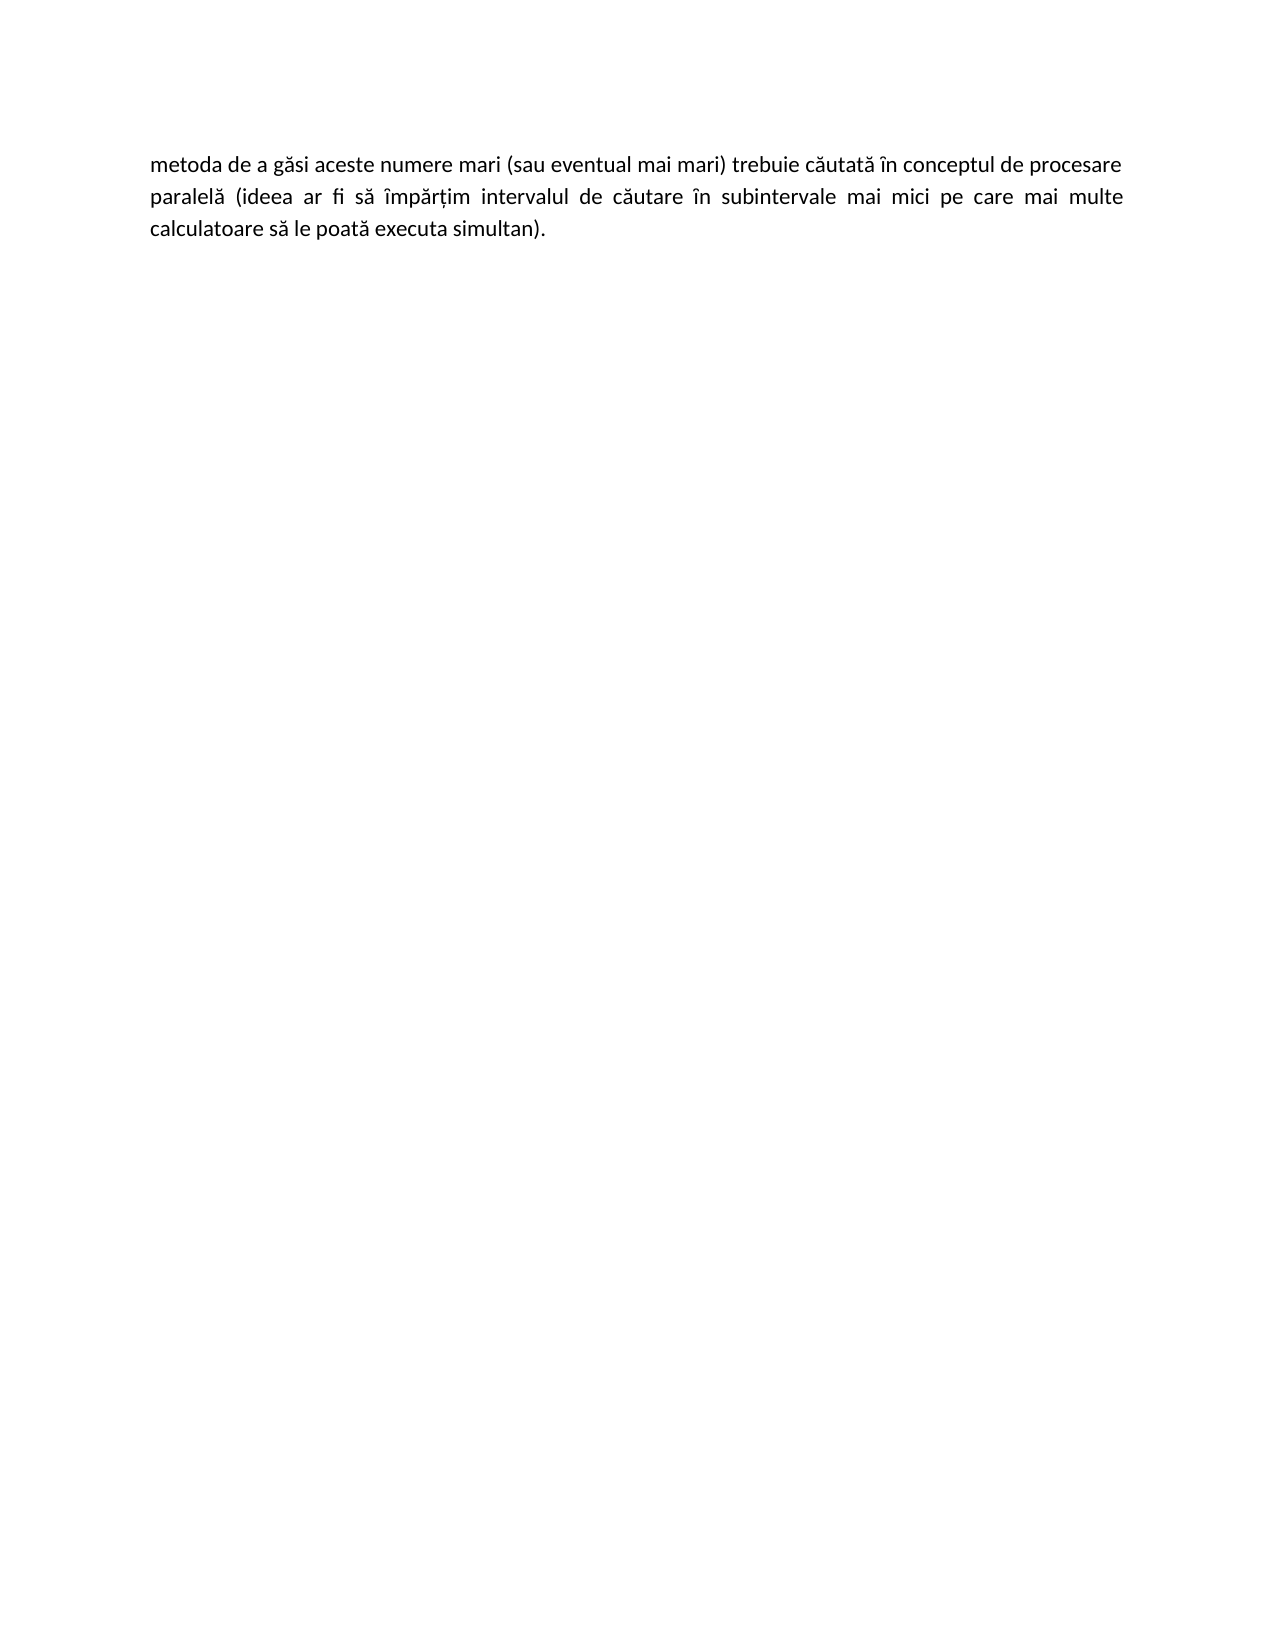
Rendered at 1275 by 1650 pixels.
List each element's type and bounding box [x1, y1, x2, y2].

text [150, 150, 1125, 242]
